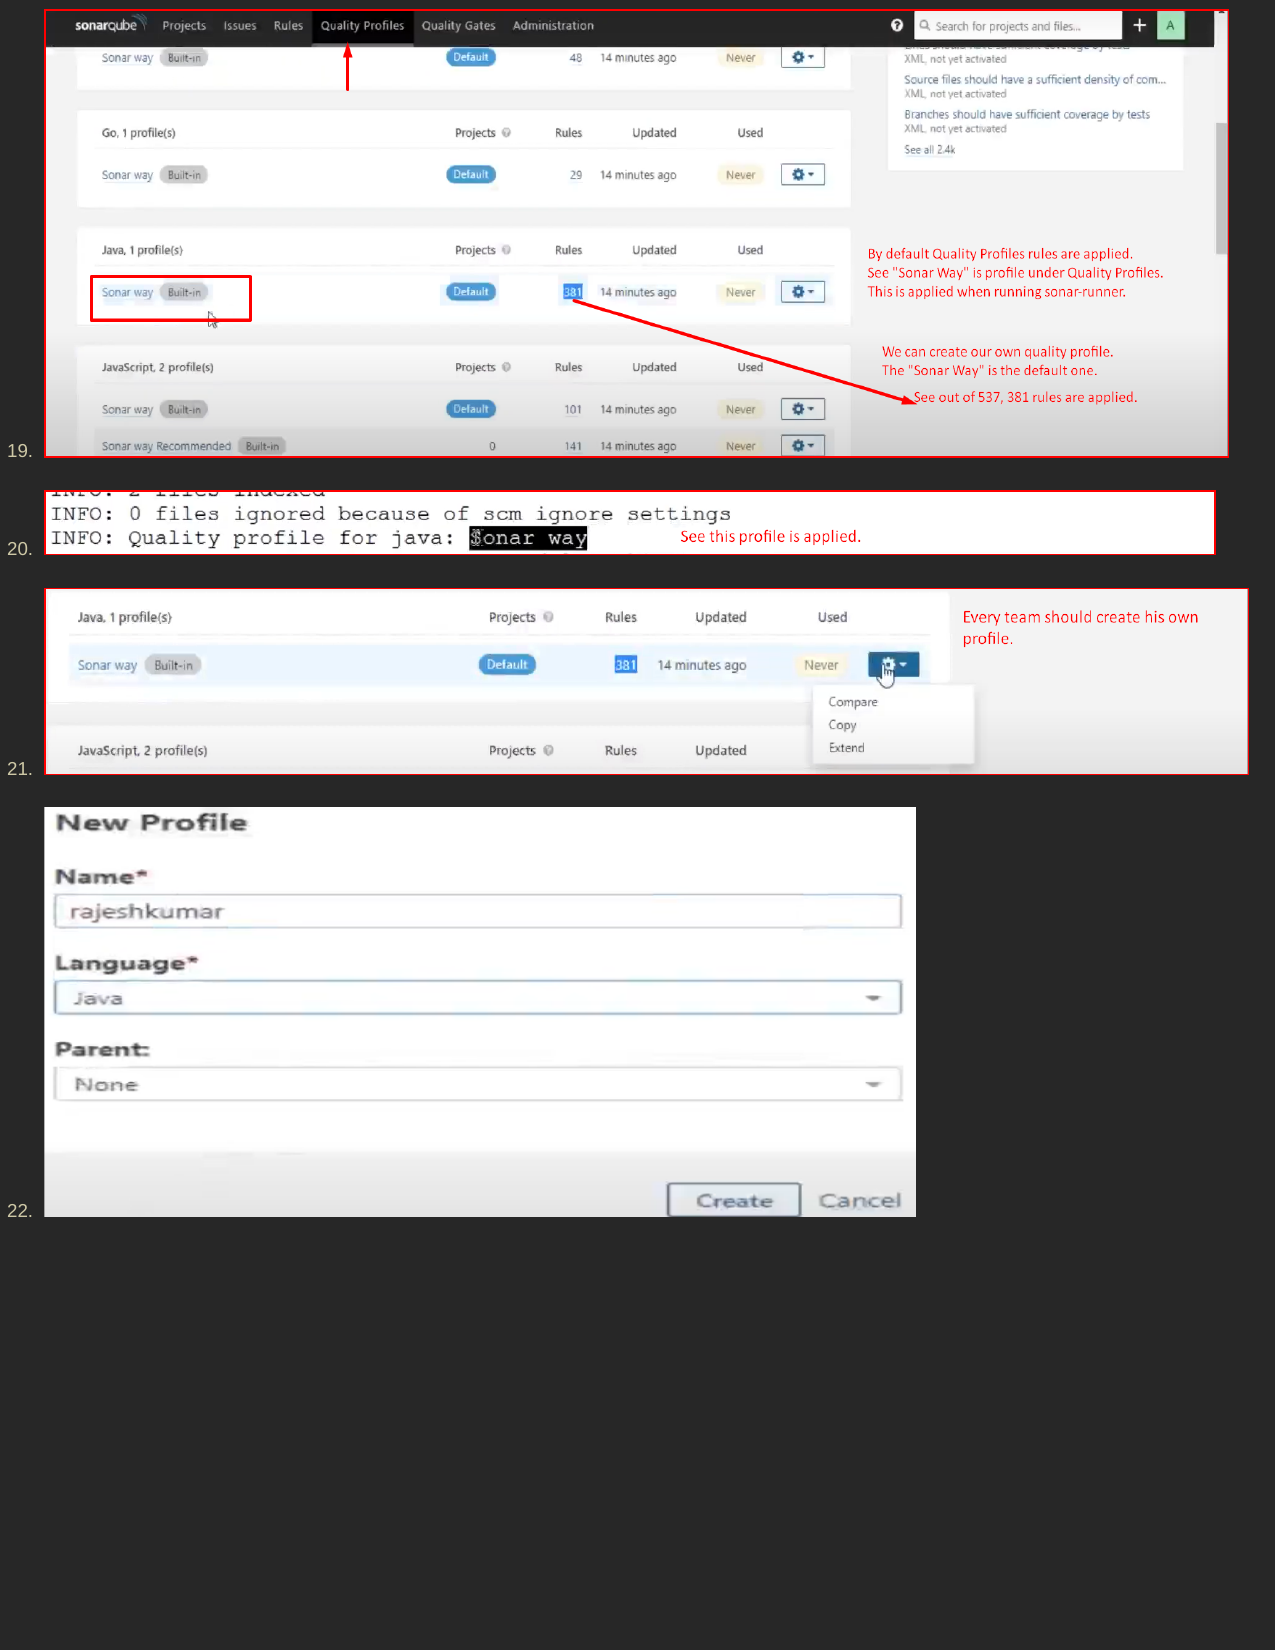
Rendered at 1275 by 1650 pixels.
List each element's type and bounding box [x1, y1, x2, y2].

picture [44, 807, 916, 1217]
picture [46, 492, 1214, 554]
picture [46, 11, 1228, 456]
picture [46, 589, 1248, 774]
